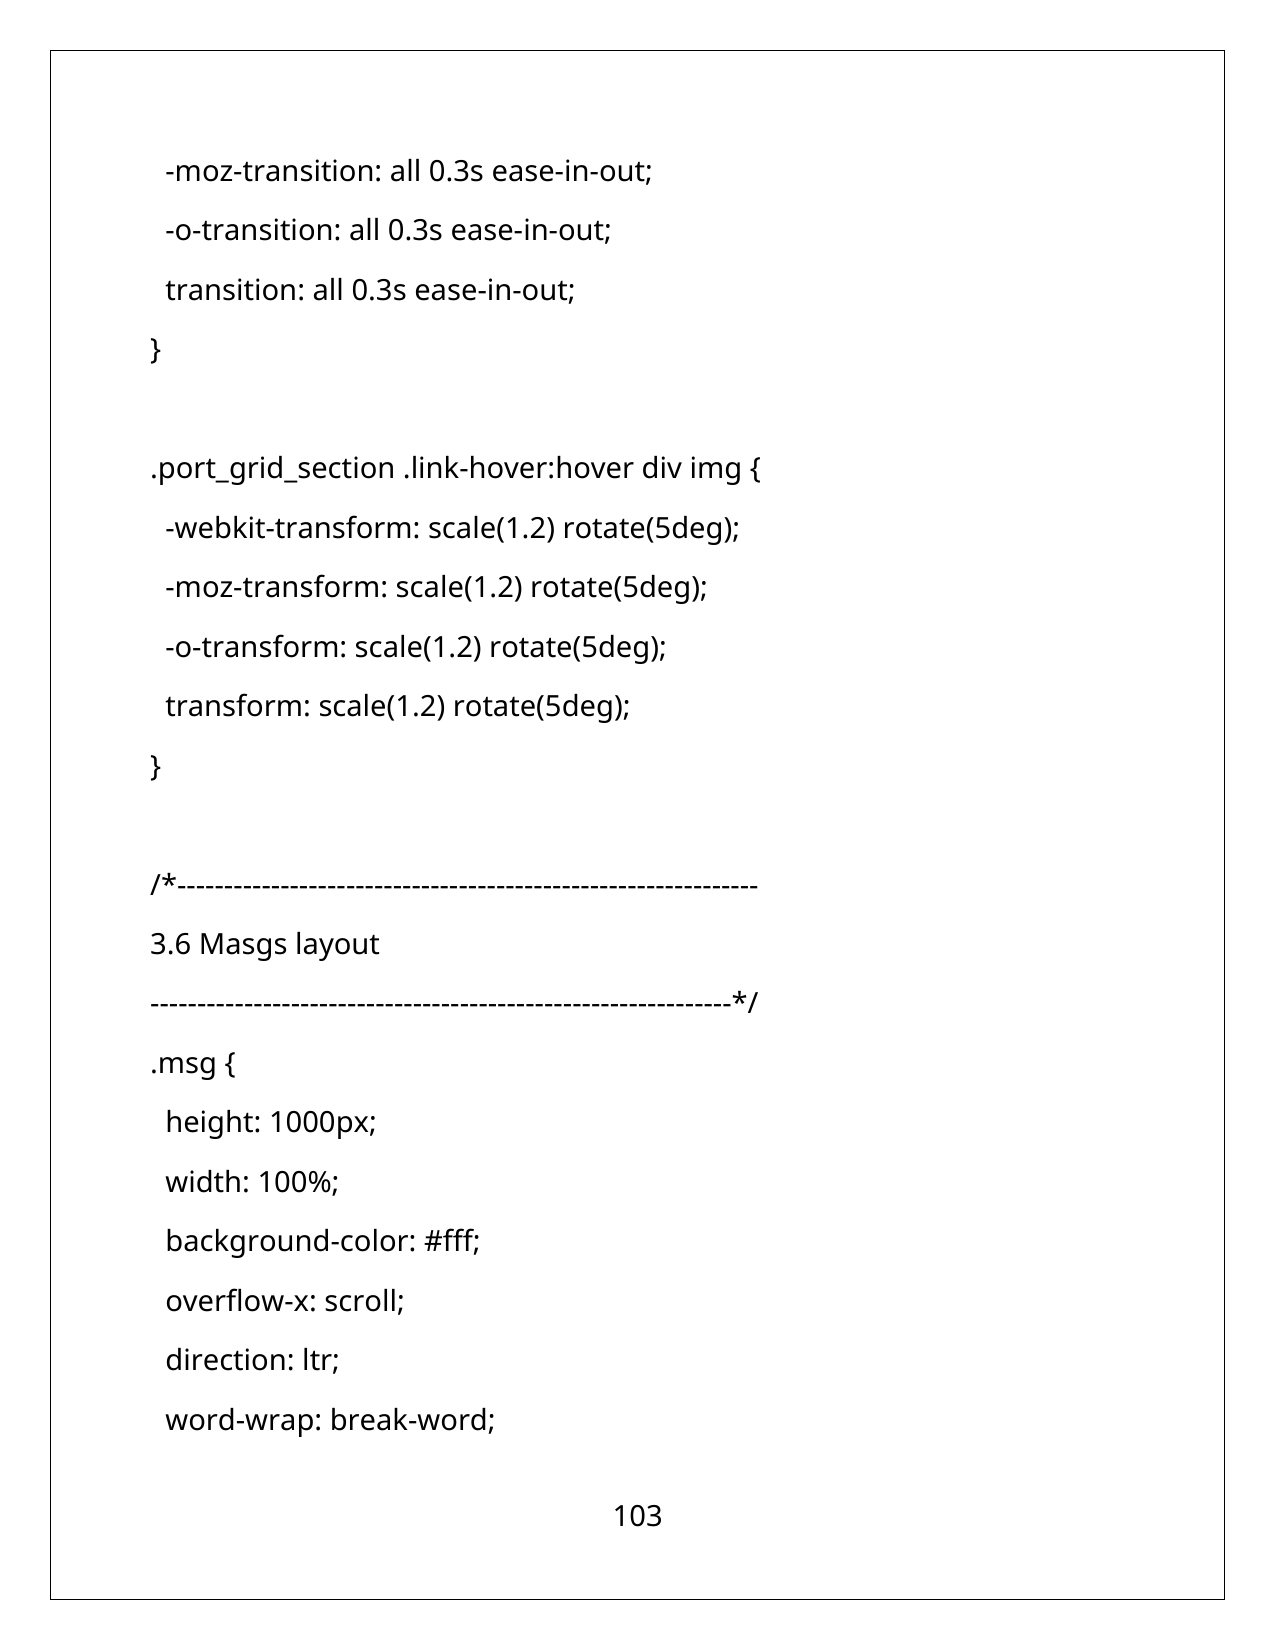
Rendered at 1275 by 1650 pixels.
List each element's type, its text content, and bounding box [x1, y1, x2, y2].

text --------------------------------------------------------------*/ [150, 983, 1125, 1022]
text height: 1000px; [150, 1102, 1125, 1141]
text transform: scale(1.2) rotate(5deg); [150, 685, 1125, 725]
text -o-transform: scale(1.2) rotate(5deg); [150, 626, 1125, 666]
text -o-transition: all 0.3s ease-in-out; [150, 209, 1125, 249]
text word-wrap: break-word; [150, 1399, 1125, 1439]
text background-color: #fff; [150, 1221, 1125, 1260]
text -moz-transform: scale(1.2) rotate(5deg); [150, 566, 1125, 606]
text -webkit-transform: scale(1.2) rotate(5deg); [150, 507, 1125, 547]
text overflow-x: scroll; [150, 1280, 1125, 1320]
text } [150, 328, 1125, 368]
text 3.6 Masgs layout [150, 923, 1125, 963]
text -moz-transition: all 0.3s ease-in-out; [150, 150, 1125, 190]
text } [150, 745, 1125, 784]
text direction: ltr; [150, 1339, 1125, 1379]
text transition: all 0.3s ease-in-out; [150, 269, 1125, 309]
text /*-------------------------------------------------------------- [150, 864, 1125, 903]
text .port_grid_section .link-hover:hover div img { [150, 447, 1125, 487]
text .msg { [150, 1042, 1125, 1082]
text width: 100%; [150, 1161, 1125, 1201]
